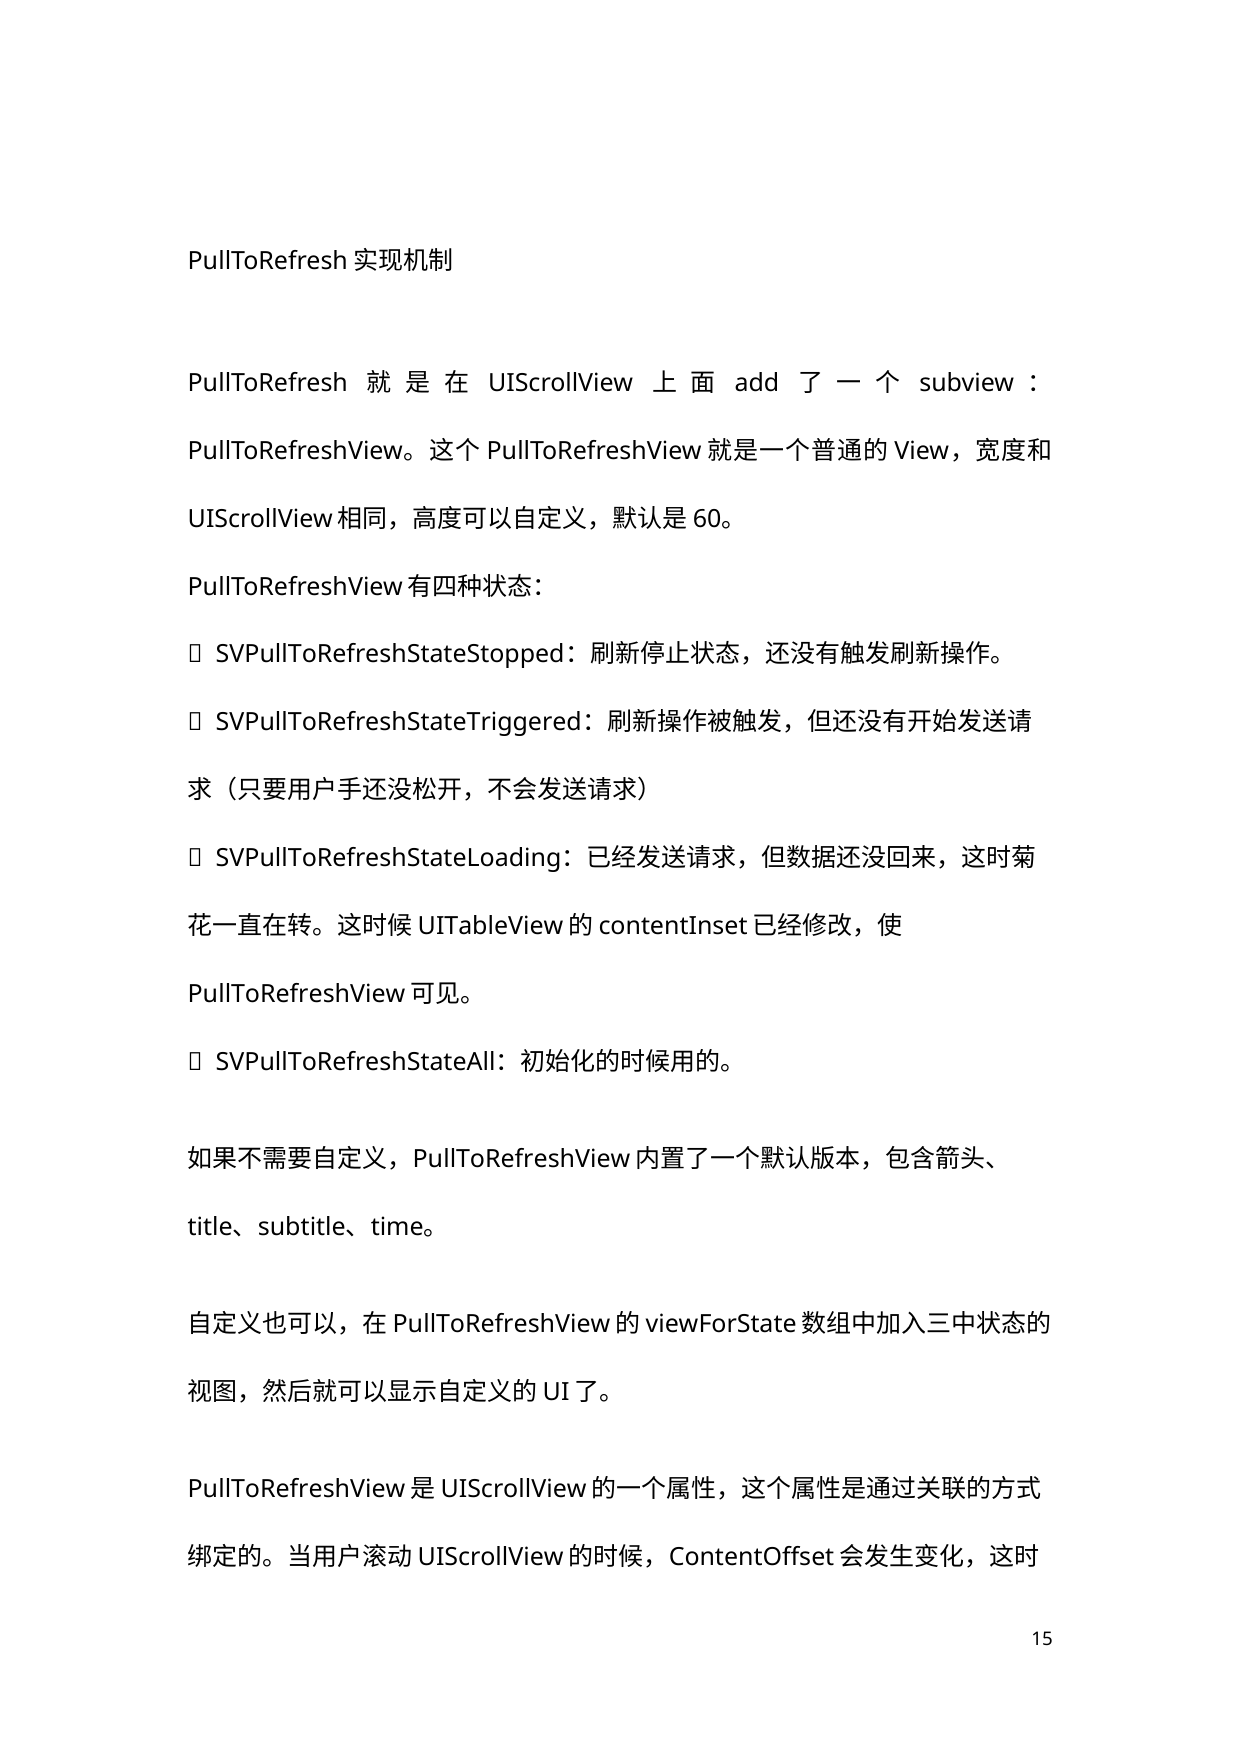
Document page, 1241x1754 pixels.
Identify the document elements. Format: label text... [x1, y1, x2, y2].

text  SVPullToRefreshStateTriggered：刷新操作被触发，但还没有开始发送请求（只要用户手还没松开，不会发送请求） [187, 686, 1053, 822]
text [187, 1453, 1053, 1588]
text  SVPullToRefreshStateLoading：已经发送请求，但数据还没回来，这时菊花一直在转。这时候UITableView的contentInset已经修改，使PullToRefreshView可见。 [187, 822, 1053, 1026]
text 如果不需要自定义，PullToRefreshView内置了一个默认版本，包含箭头、title、subtitle、time。 [187, 1123, 1053, 1258]
text  SVPullToRefreshStateAll：初始化的时候用的。 [187, 1026, 1053, 1093]
subtitle PullToRefresh实现机制 [187, 225, 1053, 293]
text  SVPullToRefreshStateStopped：刷新停止状态，还没有触发刷新操作。 [187, 618, 1053, 686]
text 自定义也可以，在PullToRefreshView的viewForState数组中加入三中状态的视图，然后就可以显示自定义的UI了。 [187, 1288, 1053, 1423]
text PullToRefreshView有四种状态： [187, 550, 1053, 618]
text PullToRefresh就是在UIScrollView上面add了一个subview：PullToRefreshView。这个PullToRefreshView就是一个普通的View，宽度和UIScrollView相同，高度可以自定义，默认是60。 [187, 346, 1053, 550]
